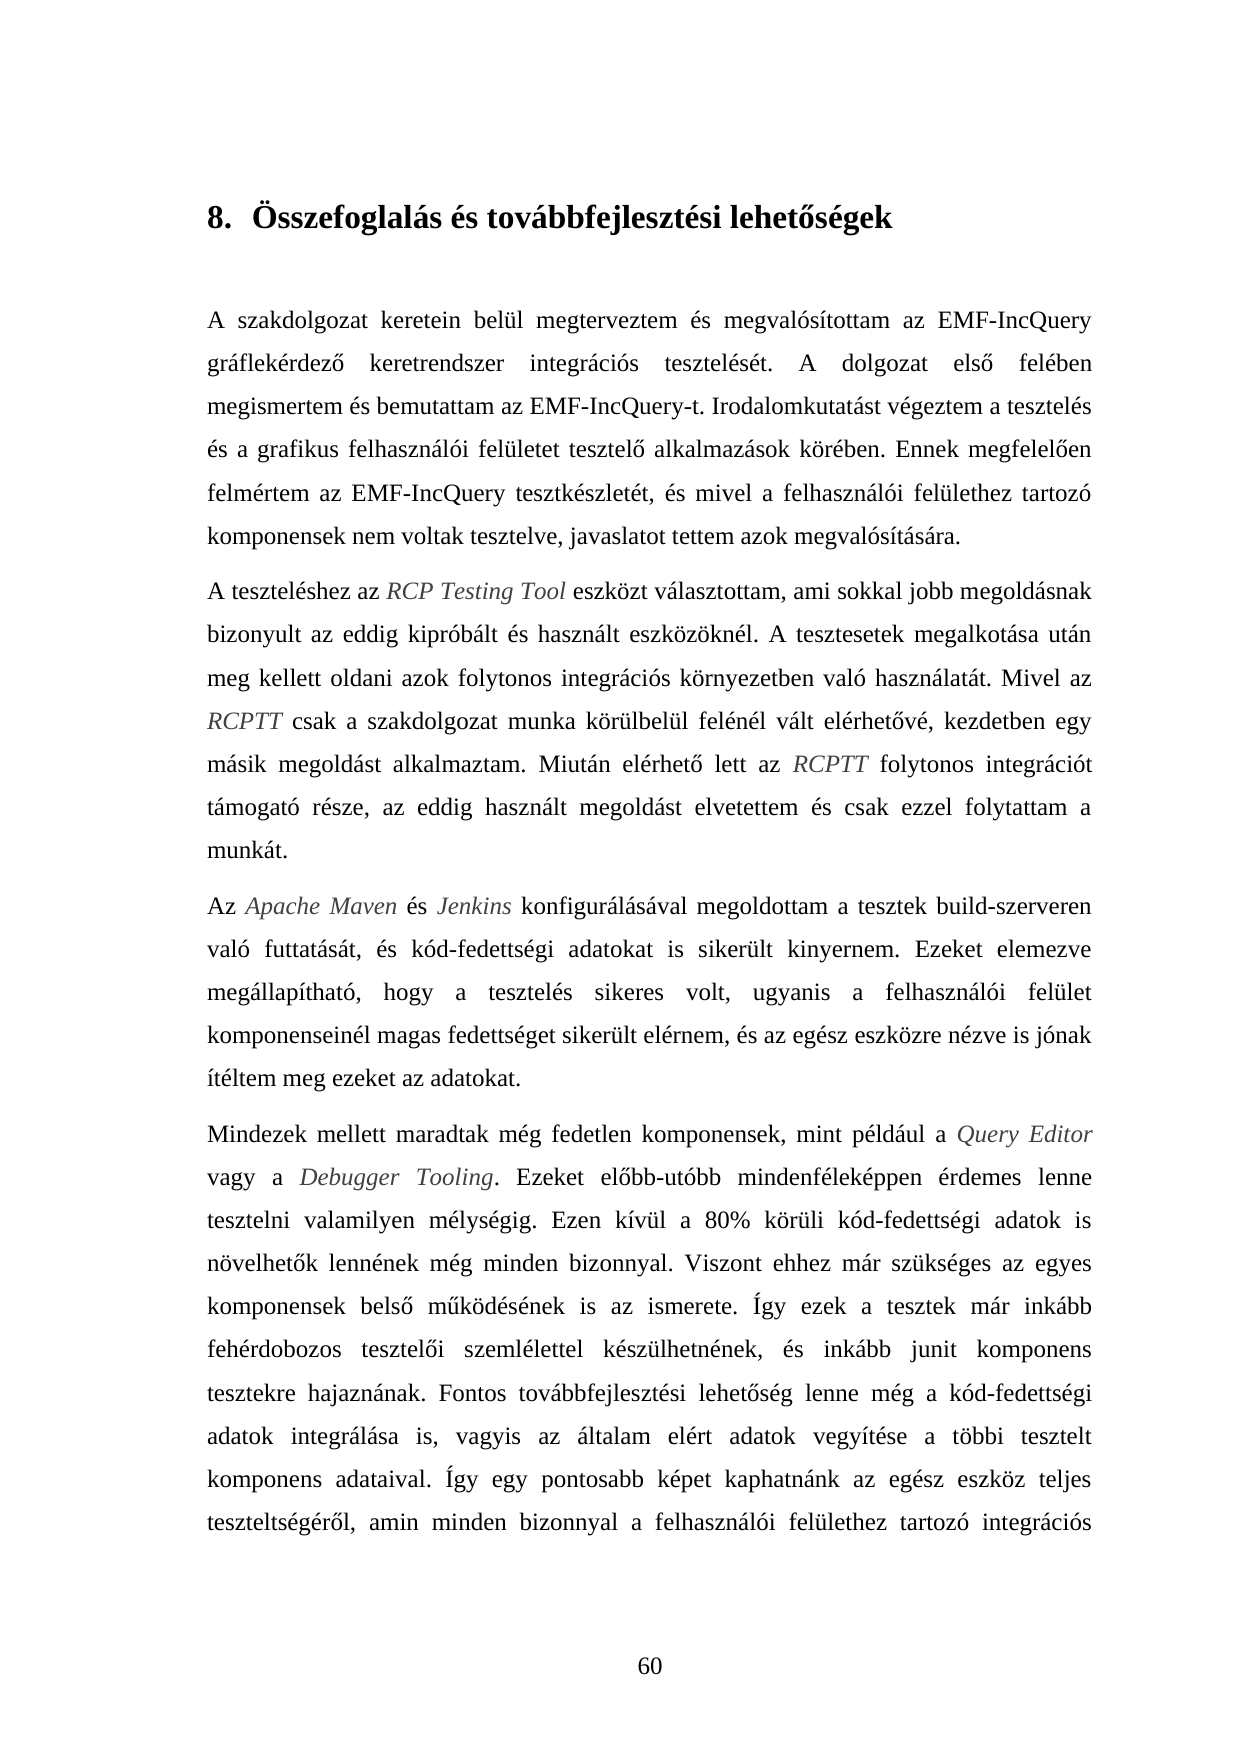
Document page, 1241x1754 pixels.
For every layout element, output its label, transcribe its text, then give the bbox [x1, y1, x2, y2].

text Az Apache Maven és Jenkins konfigurálásával megoldottam a tesztek build-szerveren való futtatását, és kód-fedettségi adatokat is sikerült kinyernem. Ezeket elemezve megállapítható, hogy a tesztelés sikeres volt, ugyanis a felhasználói felület komponenseinél magas fedettséget sikerült elérnem, és az egész eszközre nézve is jónak ítéltem meg ezeket az adatokat. [207, 891, 1092, 1092]
text A teszteléshez az RCP Testing Tool eszközt választottam, ami sokkal jobb megoldásnak bizonyult az eddig kipróbált és használt eszközöknél. A tesztesetek megalkotása után meg kellett oldani azok folytonos integrációs környezetben való használatát. Mivel az RCPTT csak a szakdolgozat munka körülbelül felénél vált elérhetővé, kezdetben egy másik megoldást alkalmaztam. Miután elérhető lett az RCPTT folytonos integrációt támogató része, az eddig használt megoldást elvetettem és csak ezzel folytattam a munkát. [207, 576, 1092, 864]
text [207, 1119, 1092, 1536]
text A szakdolgozat keretein belül megterveztem és megvalósítottam az EMF-IncQuery gráflekérdező keretrendszer integrációs tesztelését. A dolgozat első felében megismertem és bemutattam az EMF-IncQuery-t. Irodalomkutatást végeztem a tesztelés és a grafikus felhasználói felületet tesztelő alkalmazások körében. Ennek megfelelően felmértem az EMF-IncQuery tesztkészletét, és mivel a felhasználói felülethez tartozó komponensek nem voltak tesztelve, javaslatot tettem azok megvalósítására. [207, 305, 1092, 549]
subtitle Összefoglalás és továbbfejlesztési lehetőségek [207, 198, 1092, 236]
